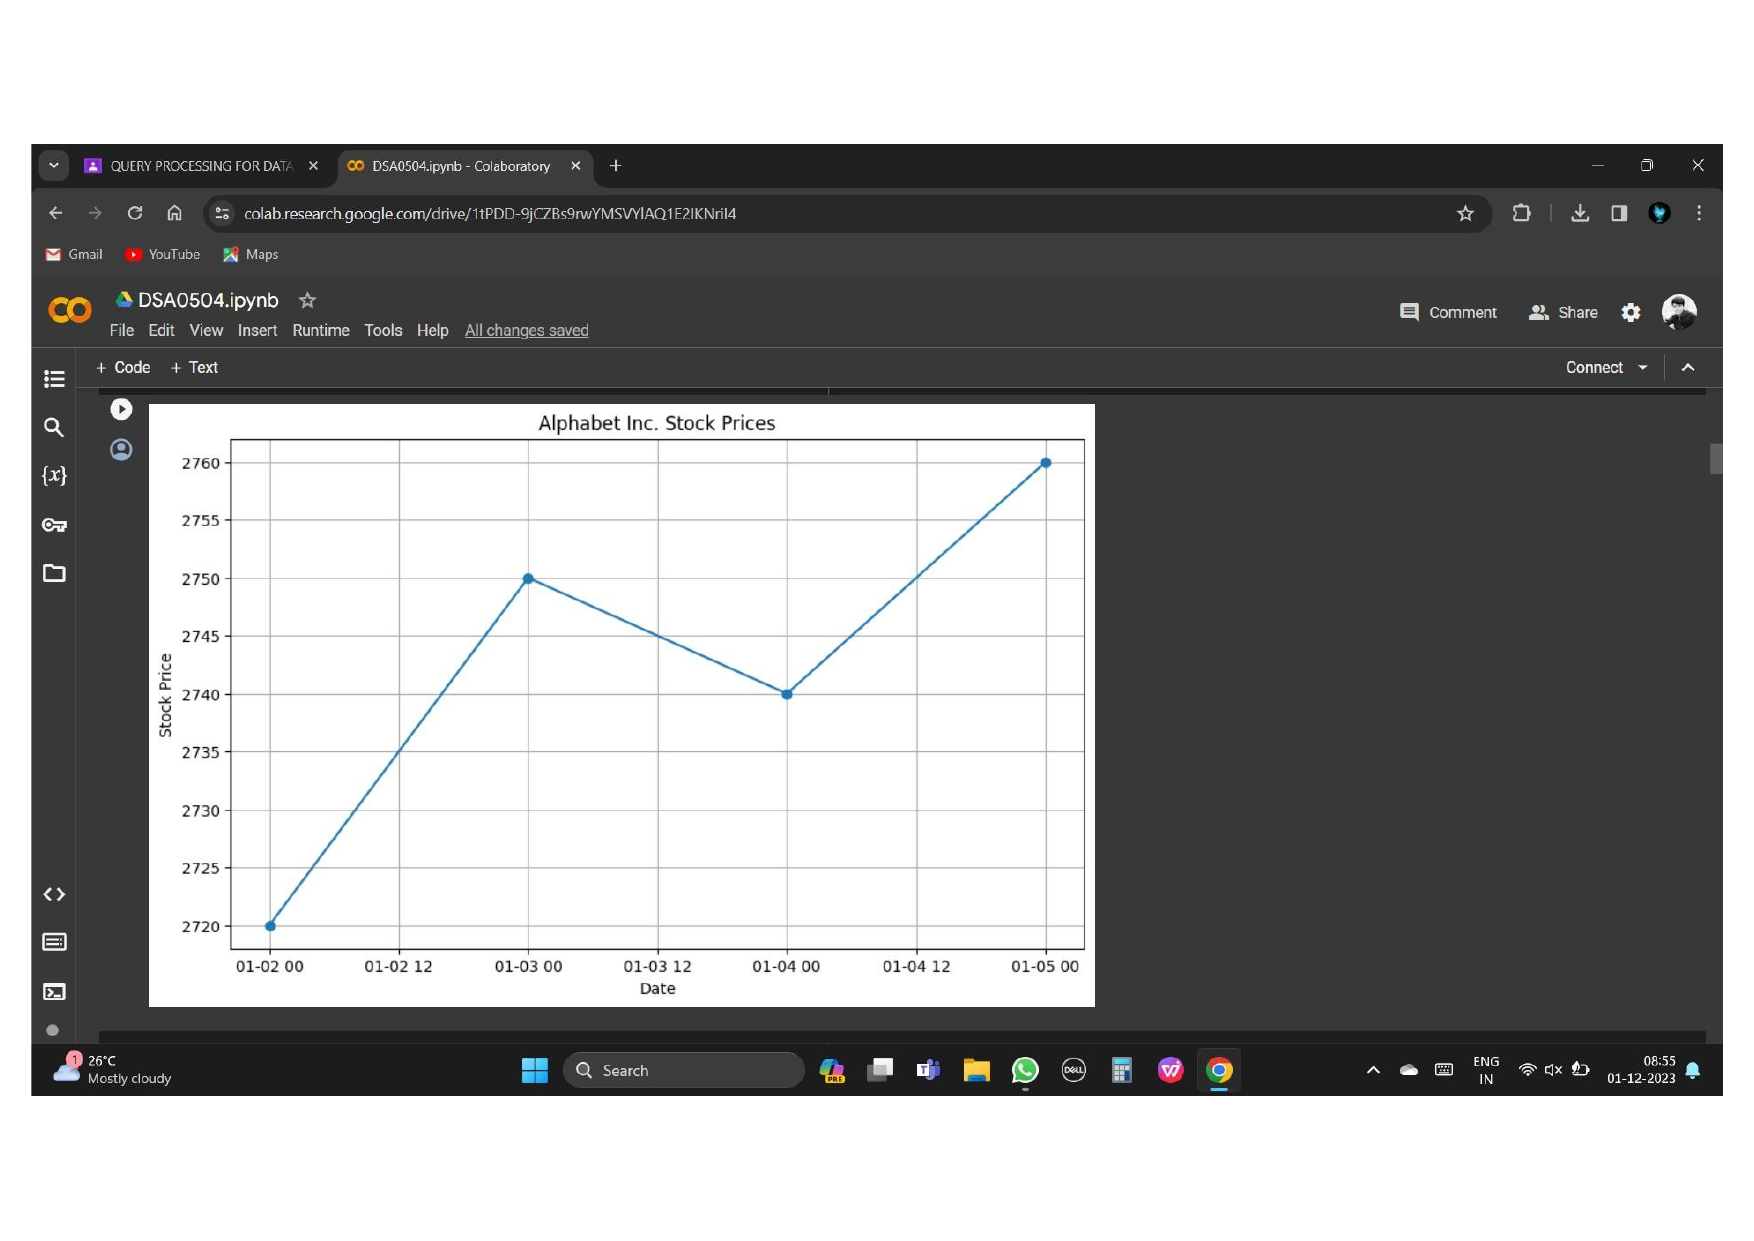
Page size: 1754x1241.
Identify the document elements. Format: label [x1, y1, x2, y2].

picture [31, 144, 1723, 1096]
